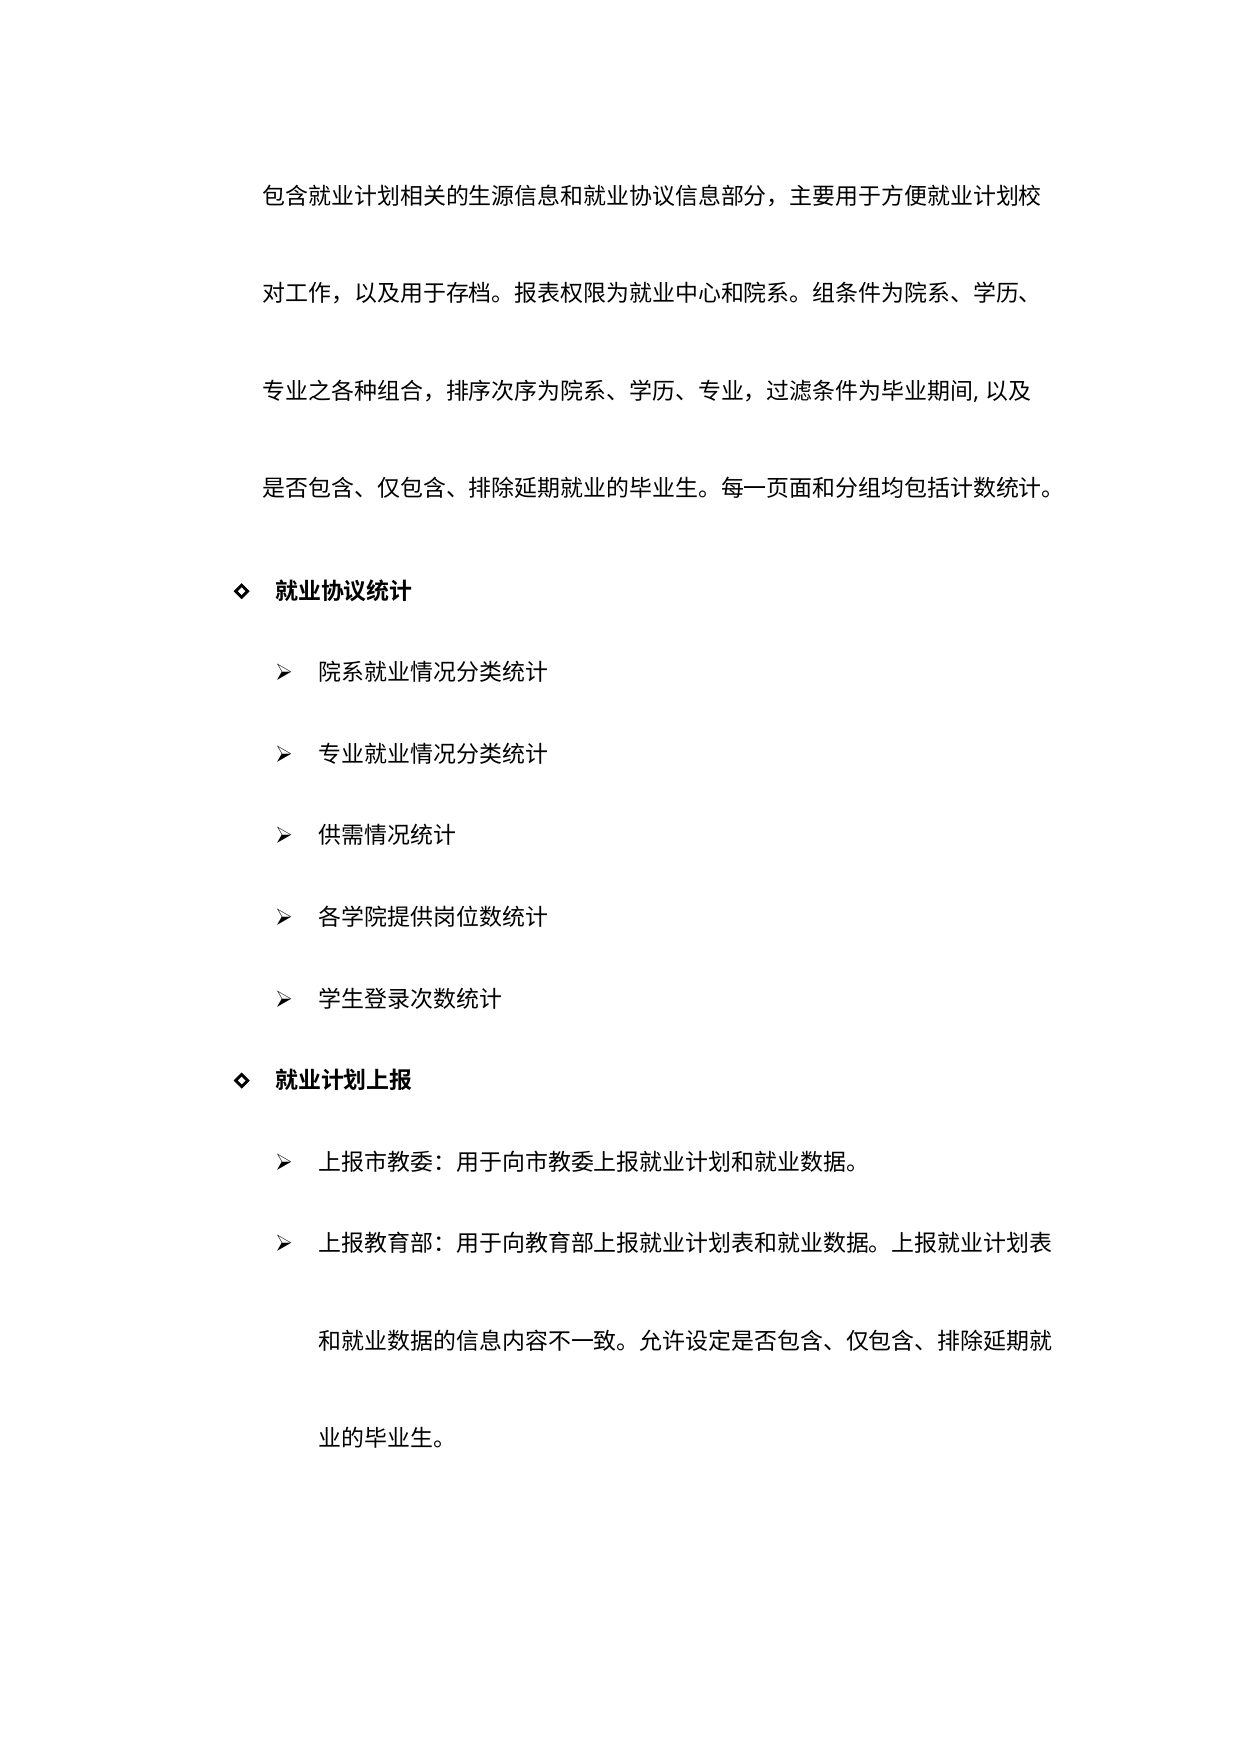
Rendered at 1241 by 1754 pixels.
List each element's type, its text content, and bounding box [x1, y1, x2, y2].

list 院系就业情况分类统计 [275, 638, 1053, 703]
list 就业协议统计 [231, 557, 1053, 622]
list 各学院提供岗位数统计 [275, 883, 1053, 948]
list 上报教育部：用于向教育部上报就业计划表和就业数据。上报就业计划表和就业数据的信息内容不一致。允许设定是否包含、仅包含、排除延期就业的毕业生。 [275, 1209, 1053, 1469]
list 上报市教委：用于向市教委上报就业计划和就业数据。 [275, 1128, 1053, 1193]
list 专业就业情况分类统计 [275, 720, 1053, 785]
list 包含就业计划相关的生源信息和就业协议信息部分，主要用于方便就业计划校对工作，以及用于存档。报表权限为就业中心和院系。组条件为院系、学历、专业之各种组合，排序次序为院系、学历、专业，过滤条件为毕业期间, 以及是否包含、仅包含、排除延期就业的毕业生。每一页面和分组均包括计数统计。 [262, 162, 1053, 519]
list 就业计划上报 [231, 1046, 1053, 1111]
list 供需情况统计 [275, 802, 1053, 867]
list 学生登录次数统计 [275, 965, 1053, 1030]
